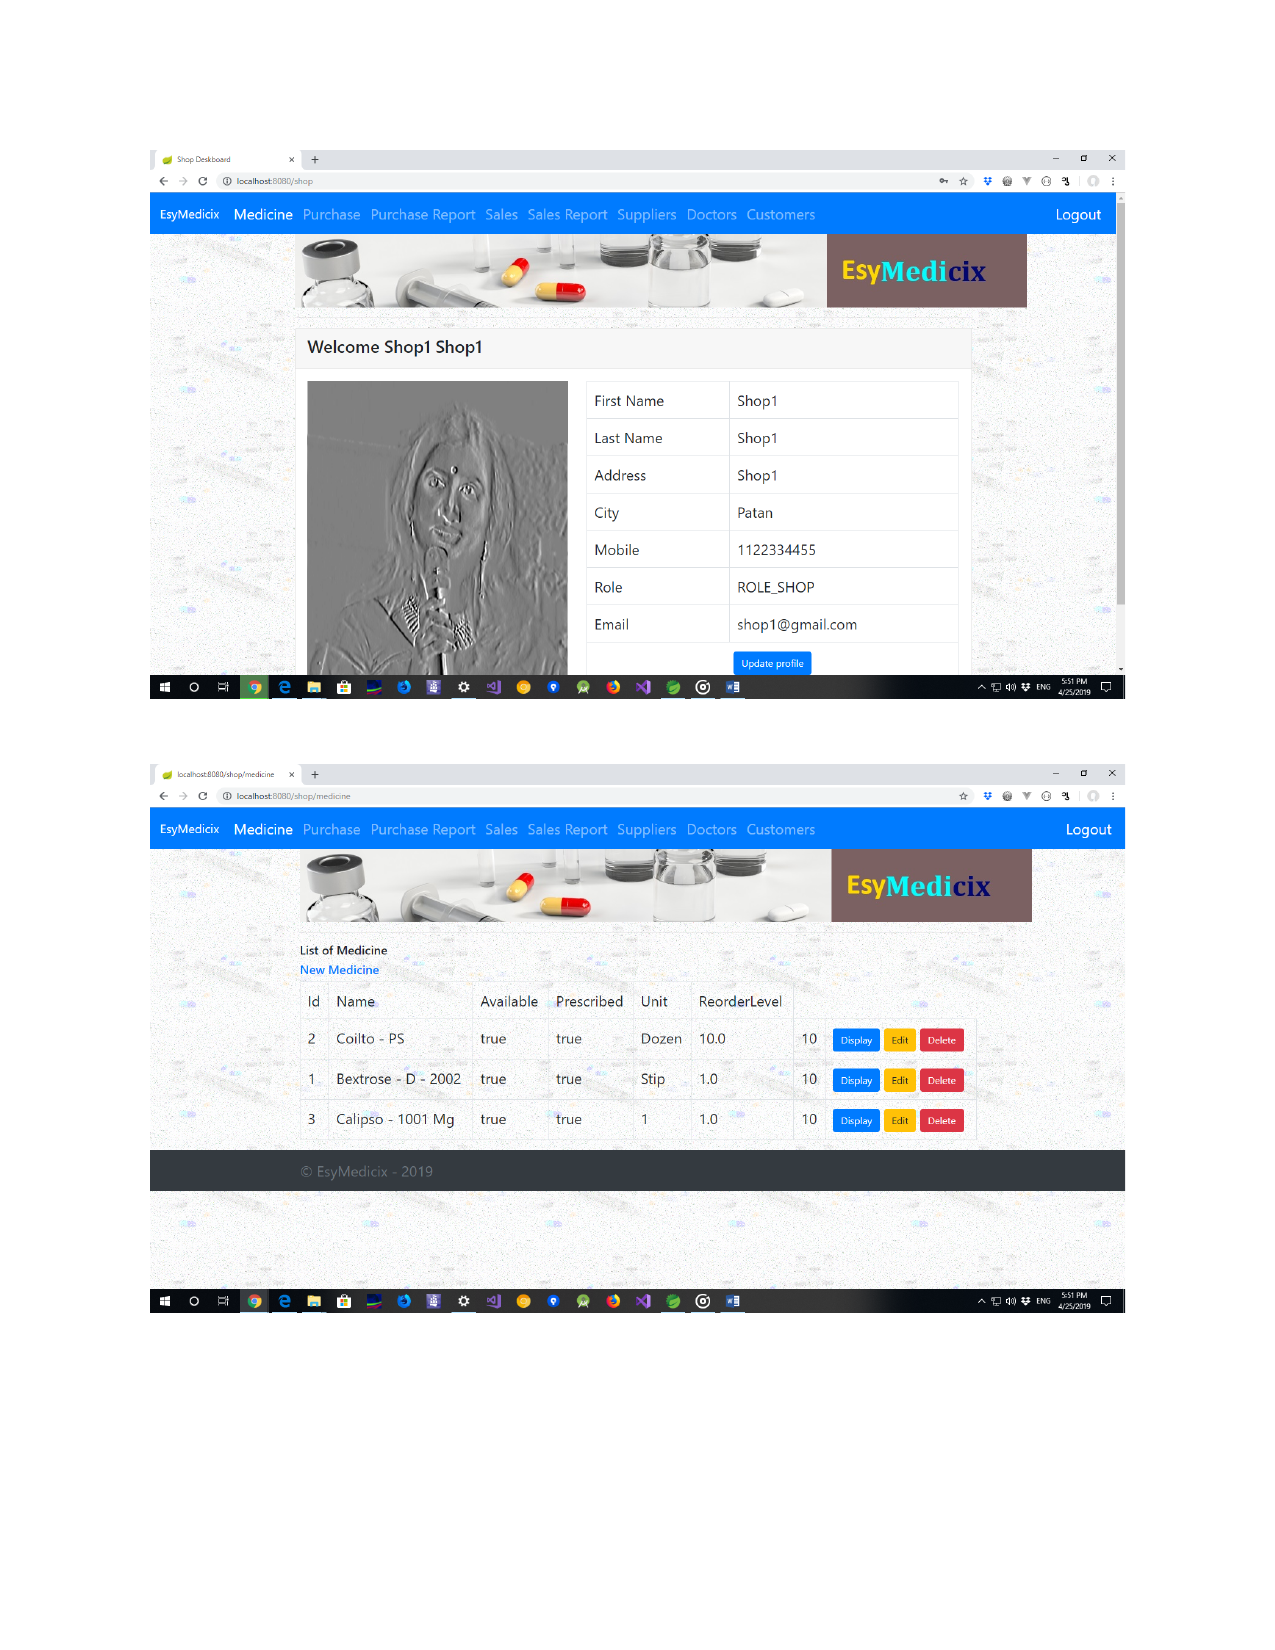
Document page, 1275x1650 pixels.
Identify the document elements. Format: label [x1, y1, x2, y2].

picture [150, 150, 1125, 699]
picture [150, 764, 1125, 1313]
